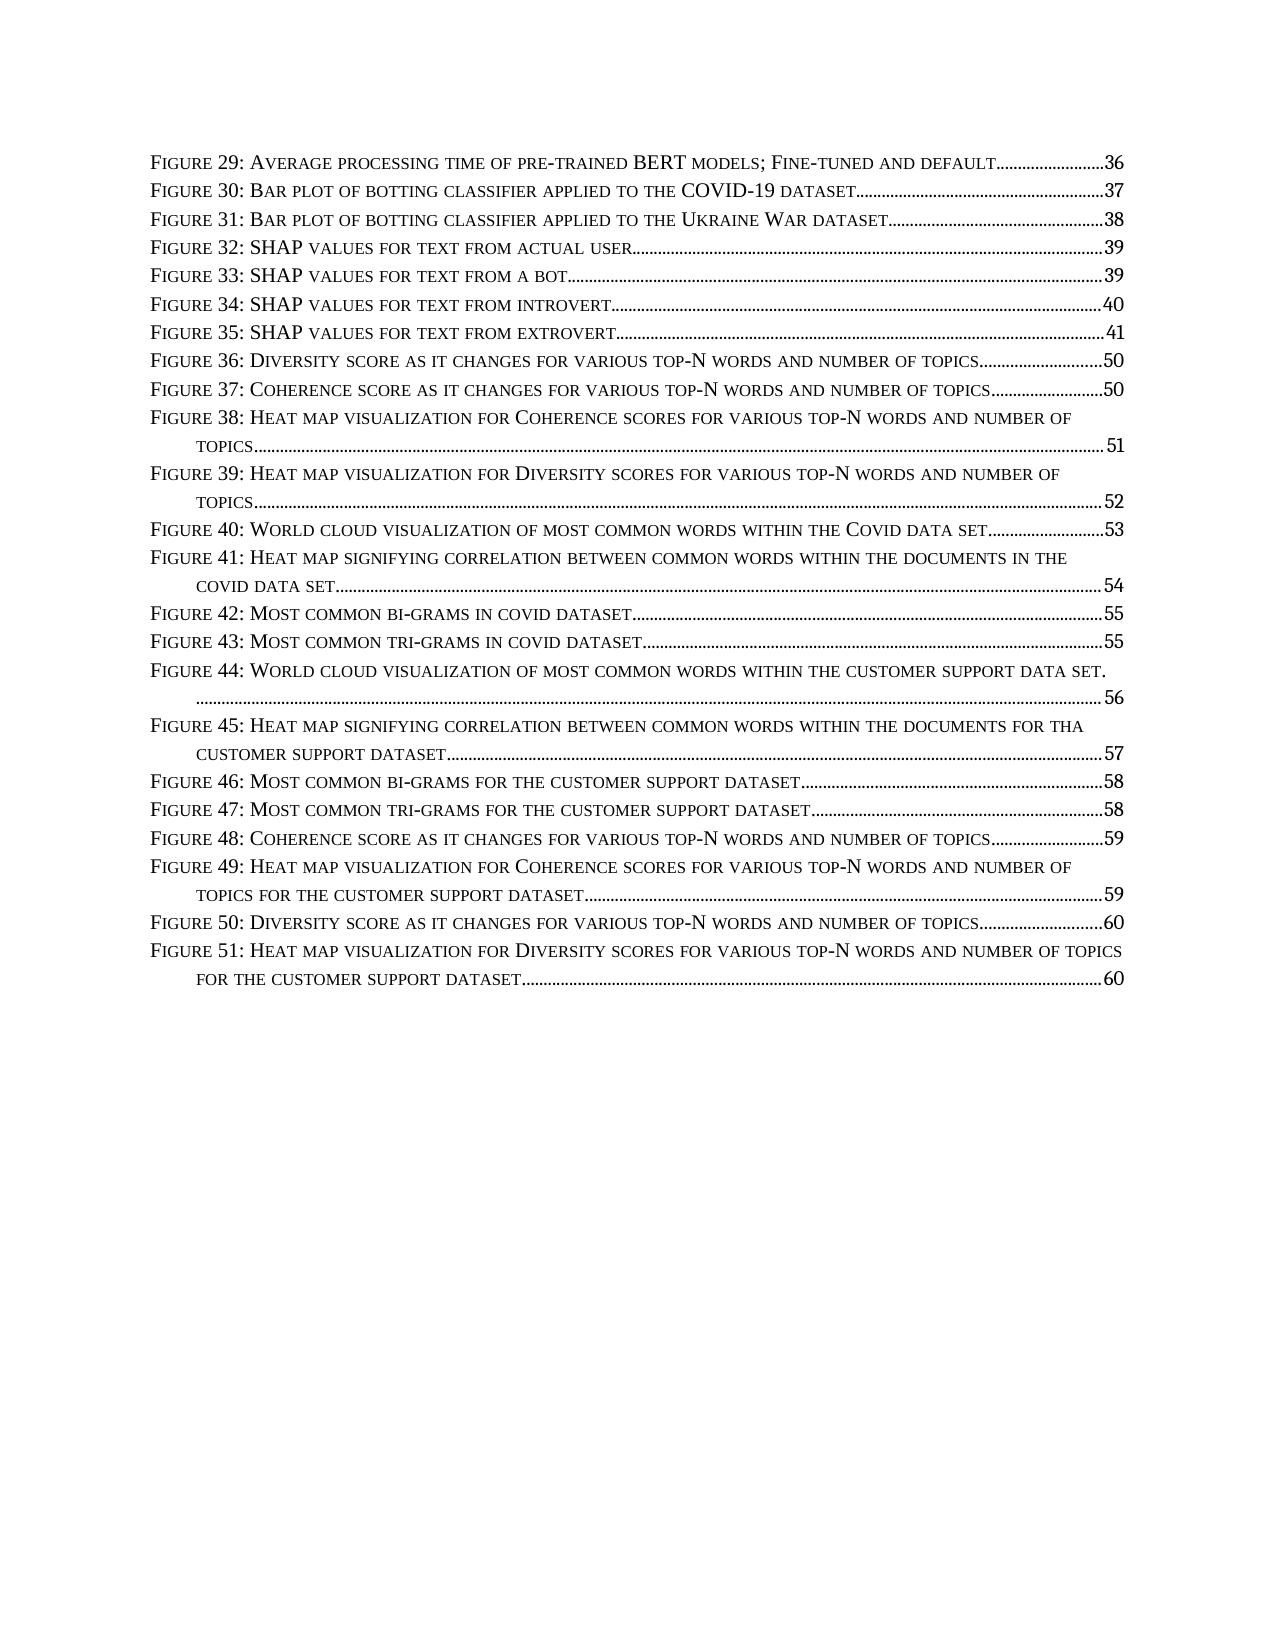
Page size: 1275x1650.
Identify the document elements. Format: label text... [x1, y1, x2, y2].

text Figure 37: Coherence score as it changes for various top-N words and number of topics. 50 [150, 377, 1125, 401]
text Figure 30: Bar plot of botting classifier applied to the COVID-19 dataset 37 [150, 178, 1125, 203]
text Figure 45: Heat map signifying correlation between common words within the documents for tha customer support dataset. 57 [150, 713, 1125, 765]
text Figure 43: Most common tri-grams in covid dataset. 55 [150, 629, 1125, 654]
text Figure 44: World cloud visualization of most common words within the customer support data set. 56 [150, 658, 1125, 709]
text Figure 42: Most common bi-grams in covid dataset. 55 [150, 601, 1125, 626]
text Figure 33: SHAP values for text from a bot 39 [150, 263, 1125, 288]
text Figure 36: Diversity score as it changes for various top-N words and number of topics. 50 [150, 348, 1125, 373]
text Figure 34: SHAP values for text from introvert 40 [150, 292, 1125, 316]
text Figure 40: World cloud visualization of most common words within the Covid data set. 53 [150, 517, 1125, 542]
text Figure 49: Heat map visualization for Coherence scores for various top-N words and number of topics for the customer support dataset. 59 [150, 854, 1125, 906]
text Figure 32: SHAP values for text from actual user 39 [150, 235, 1125, 260]
text Figure 41: Heat map signifying correlation between common words within the documents in the covid data set. 54 [150, 545, 1125, 597]
text Figure 50: Diversity score as it changes for various top-N words and number of topics. 60 [150, 910, 1125, 934]
text Figure 48: Coherence score as it changes for various top-N words and number of topics. 59 [150, 826, 1125, 850]
text Figure 35: SHAP values for text from extrovert 41 [150, 320, 1125, 345]
text Figure 39: Heat map visualization for Diversity scores for various top-N words and number of topics. 52 [150, 461, 1125, 513]
text Figure 51: Heat map visualization for Diversity scores for various top-N words and number of topics for the customer support dataset. 60 [150, 938, 1125, 990]
text Figure 38: Heat map visualization for Coherence scores for various top-N words and number of topics. 51 [150, 405, 1125, 457]
text Figure 47: Most common tri-grams for the customer support dataset. 58 [150, 797, 1125, 822]
text Figure 29: Average processing time of pre-trained BERT models; Fine-tuned and default 36 [150, 150, 1125, 175]
text Figure 31: Bar plot of botting classifier applied to the Ukraine War dataset 38 [150, 207, 1125, 231]
text Figure 46: Most common bi-grams for the customer support dataset. 58 [150, 769, 1125, 793]
